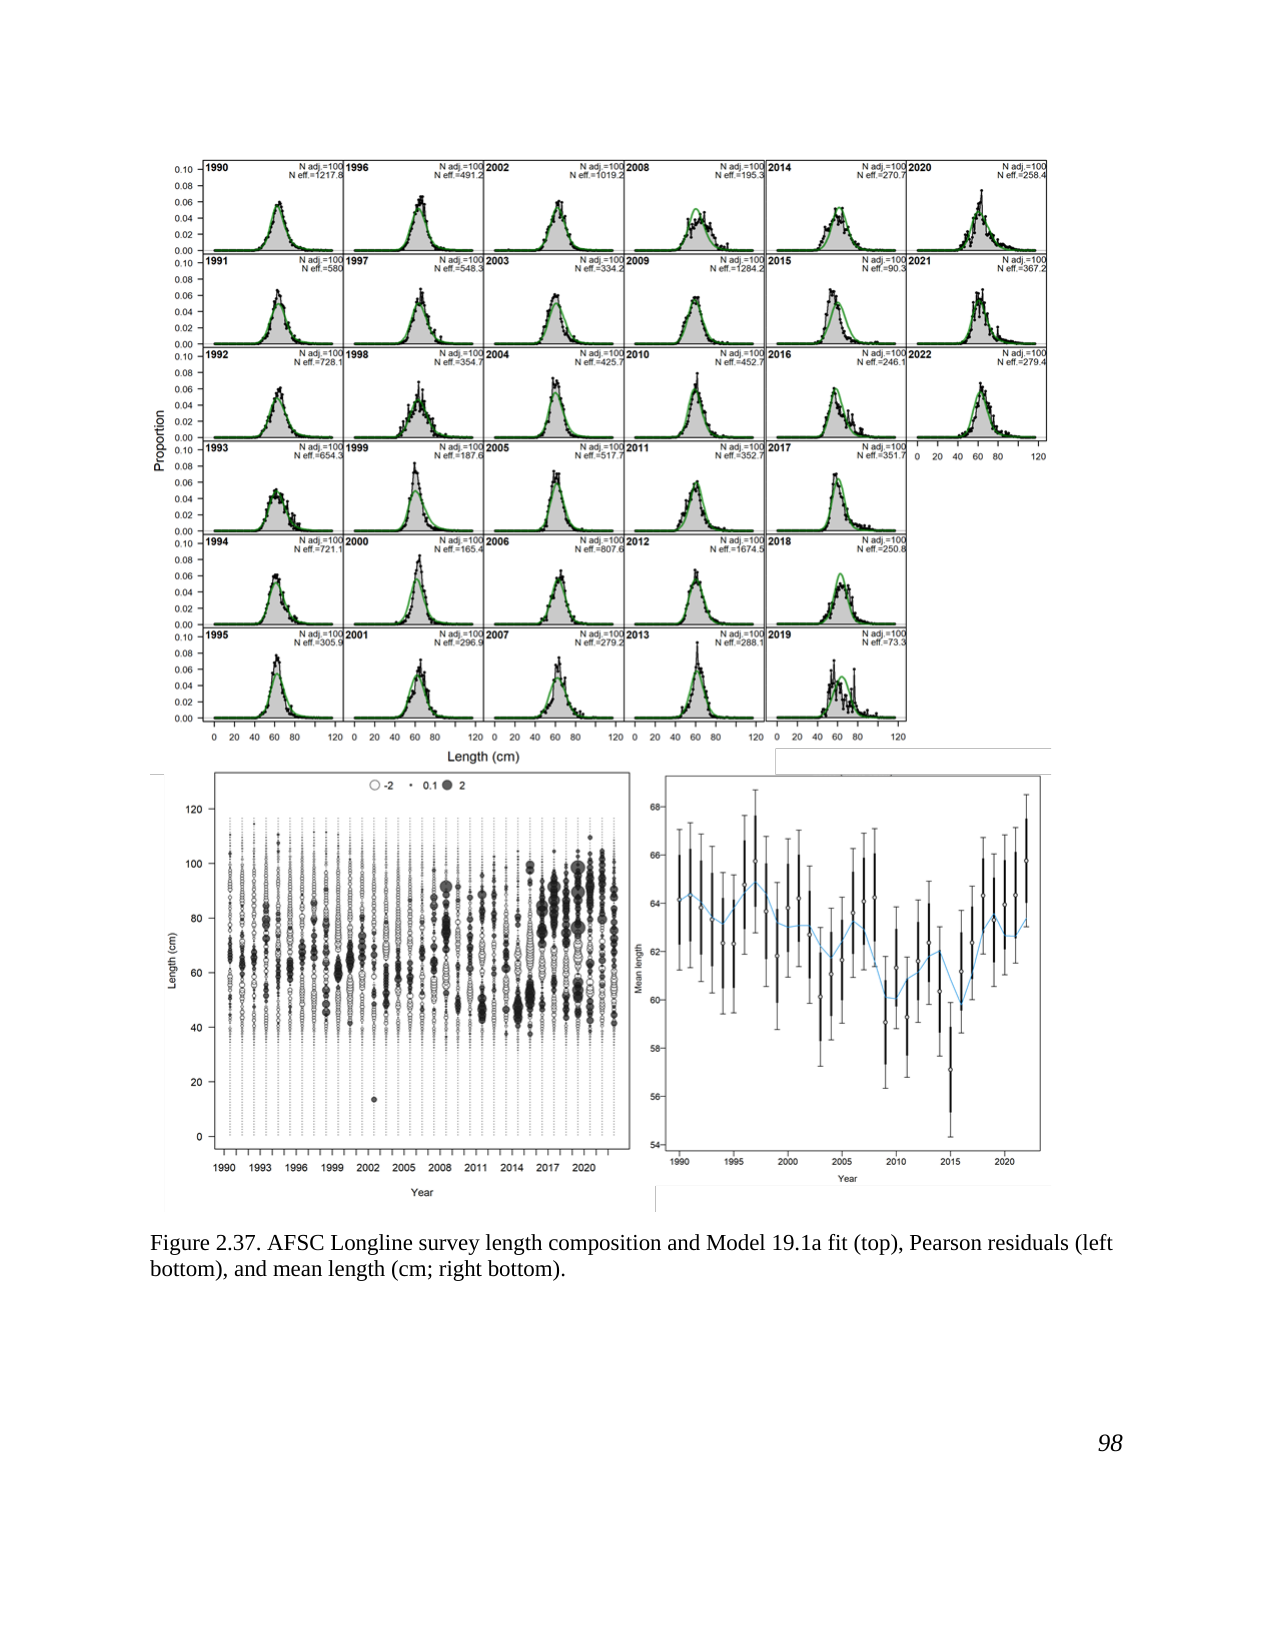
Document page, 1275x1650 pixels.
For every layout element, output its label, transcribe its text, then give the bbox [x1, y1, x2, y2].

text Figure 2.37. AFSC Longline survey length composition and Model 19.1a fit (top), Pearson residuals (left bottom), and mean length (cm; right bottom). [150, 1229, 1125, 1281]
picture [150, 150, 1052, 1212]
